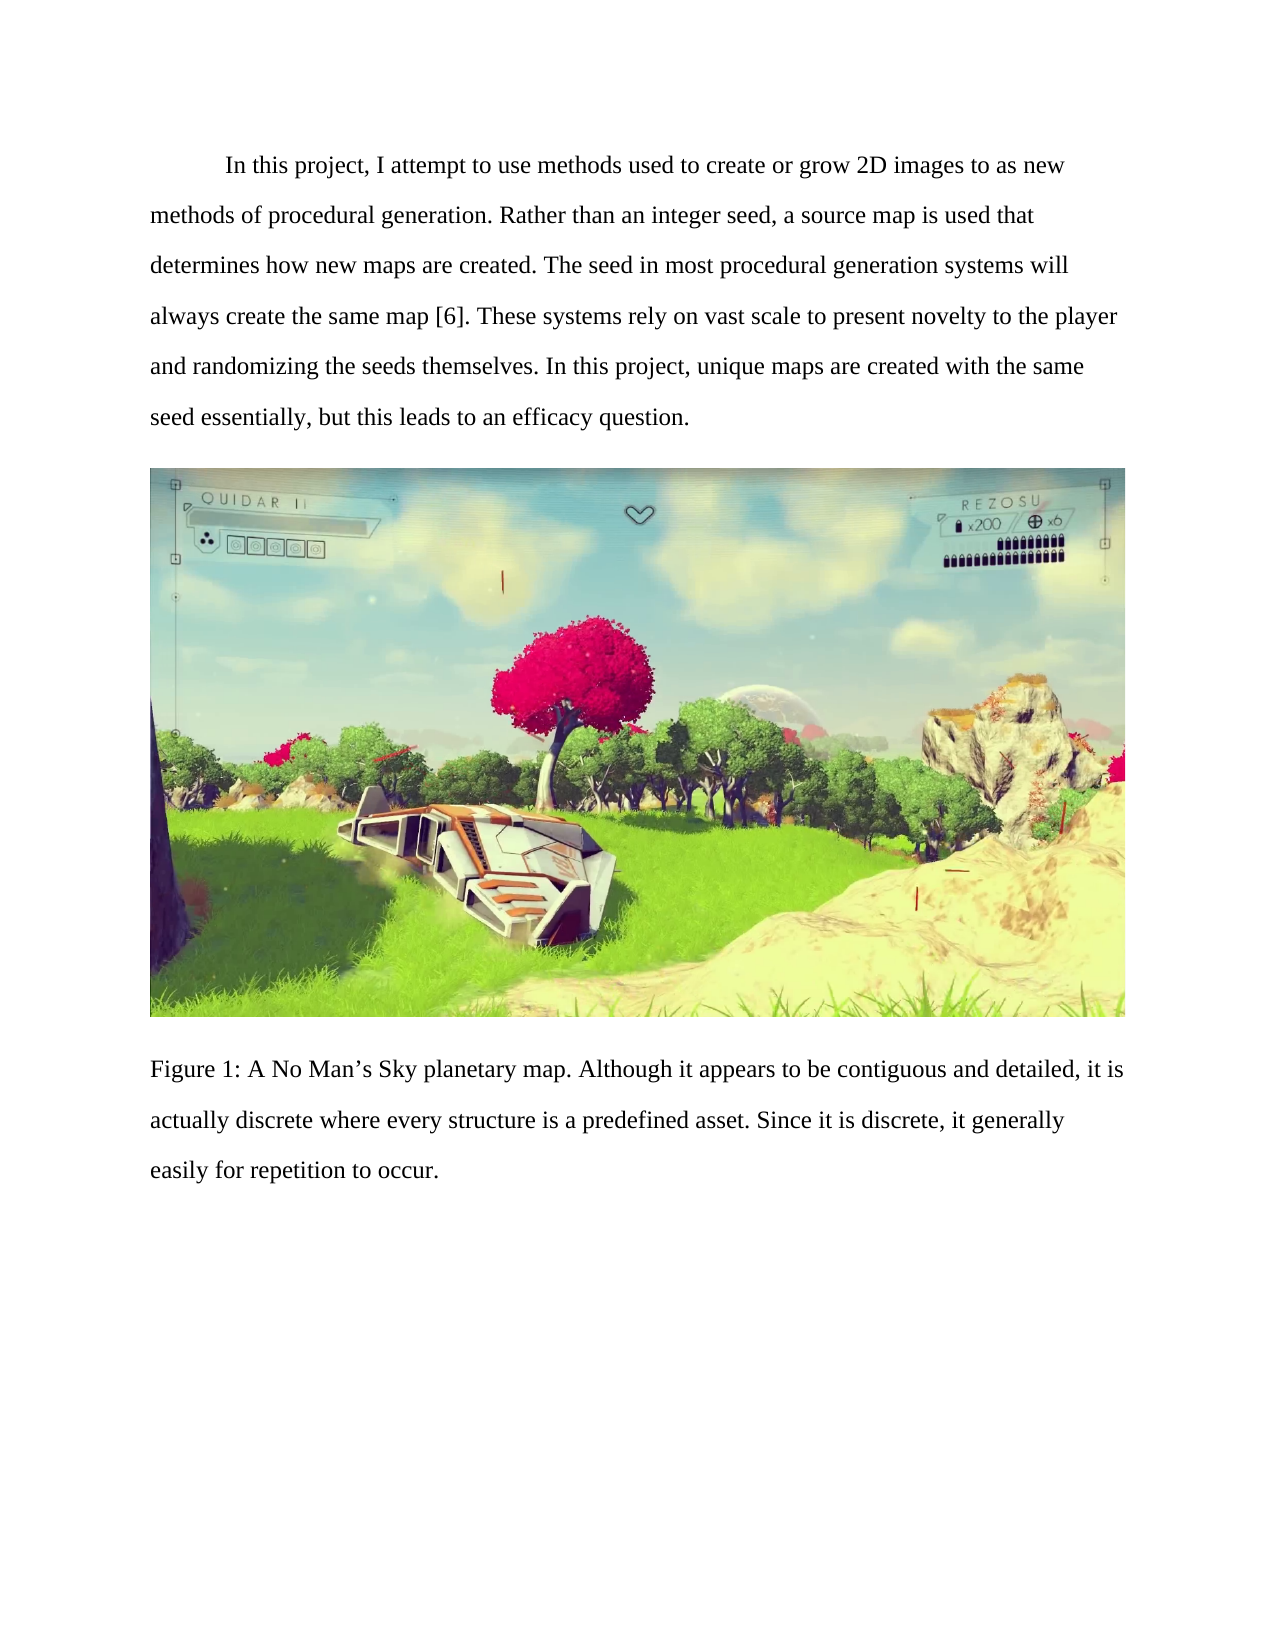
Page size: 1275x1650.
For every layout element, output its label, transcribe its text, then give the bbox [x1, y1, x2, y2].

text Figure 1: A No Man’s Sky planetary map. Although it appears to be contiguous and detailed, it is actually discrete where every structure is a predefined asset. Since it is discrete, it generally easily for repetition to occur. [150, 1054, 1125, 1184]
picture [150, 468, 1125, 1017]
text In this project, I attempt to use methods used to create or grow 2D images to as new methods of procedural generation. Rather than an integer seed, a source map is used that determines how new maps are created. The seed in most procedural generation systems will always create the same map [6]. These systems rely on vast scale to present novelty to the player and randomizing the seeds themselves. In this project, unique maps are created with the same seed essentially, but this leads to an efficacy question. [150, 150, 1125, 430]
